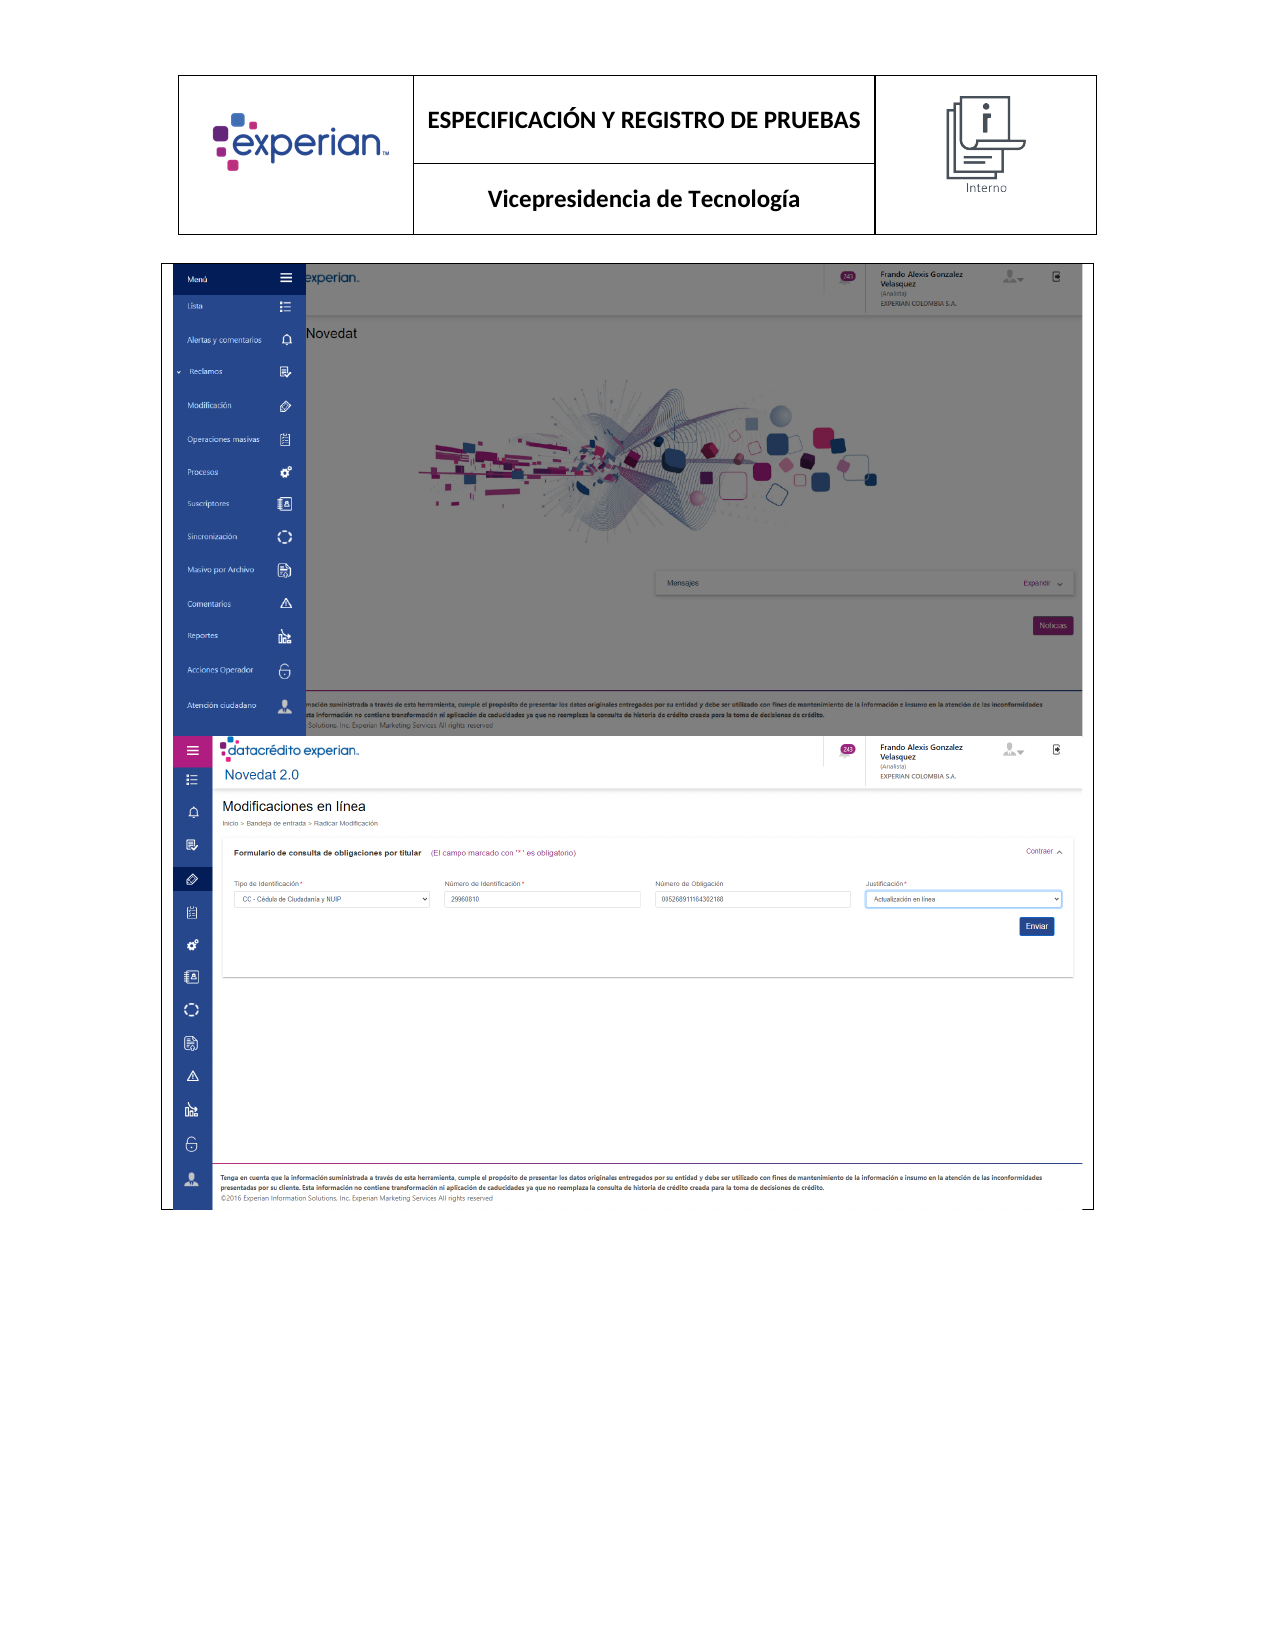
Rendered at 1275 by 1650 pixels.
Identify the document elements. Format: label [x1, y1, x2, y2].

picture [191, 91, 401, 192]
picture [173, 264, 1083, 1210]
picture [946, 91, 1026, 193]
table_cell [1083, 264, 1093, 1209]
table_cell [162, 264, 173, 1209]
